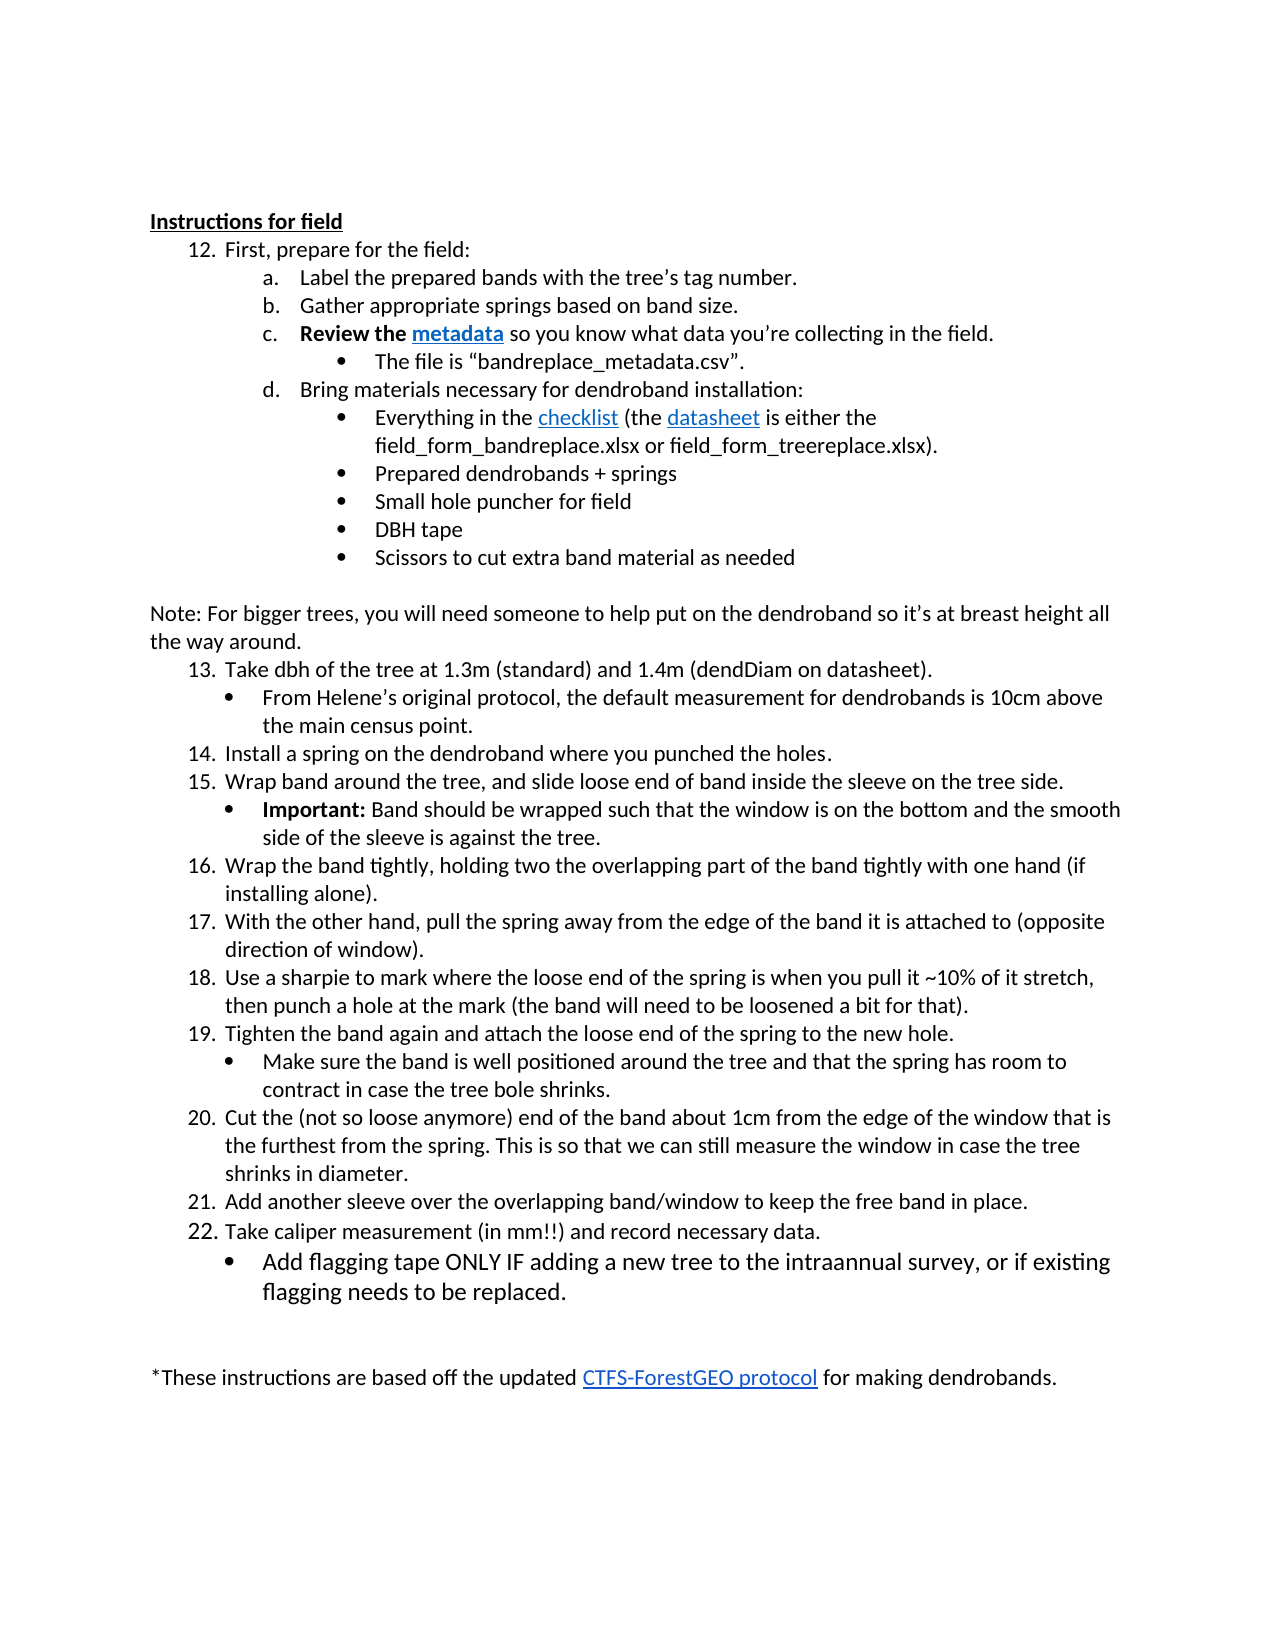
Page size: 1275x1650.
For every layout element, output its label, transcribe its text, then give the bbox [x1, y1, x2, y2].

list Bring materials necessary for dendroband installation: [262, 375, 1125, 403]
list Gather appropriate springs based on band size. [262, 291, 1125, 319]
text Note: For bigger trees, you will need someone to help put on the dendroband so it’s at breast height all the way around. [150, 599, 1125, 655]
text *These instructions are based off the updated CTFS-ForestGEO protocol for making dendrobands. [150, 1307, 1125, 1391]
list Add another sleeve over the overlapping band/window to keep the free band in place. [187, 1187, 1125, 1216]
list DBH tape [337, 515, 1125, 543]
list Cut the (not so loose anymore) end of the band about 1cm from the edge of the window that is the furthest from the spring. This is so that we can still measure the window in case the tree shrinks in diameter. [187, 1103, 1125, 1187]
list Scissors to cut extra band material as needed [337, 543, 1125, 571]
list Label the prepared bands with the tree’s tag number. [262, 263, 1125, 291]
list Use a sharpie to mark where the loose end of the spring is when you pull it ~10% of it stretch, then punch a hole at the mark (the band will need to be loosened a bit for that). [187, 963, 1125, 1019]
list Wrap the band tightly, holding two the overlapping part of the band tightly with one hand (if installing alone). [187, 851, 1125, 907]
list Small hole puncher for field [337, 487, 1125, 515]
list Make sure the band is well positioned around the tree and that the spring has room to contract in case the tree bole shrinks. [225, 1047, 1125, 1103]
list First, prepare for the field: [187, 235, 1125, 263]
list Prepared dendrobands + springs [337, 459, 1125, 487]
list Important: Band should be wrapped such that the window is on the bottom and the smooth side of the sleeve is against the tree. [225, 795, 1125, 851]
text Instructions for field [150, 207, 1125, 235]
list Install a spring on the dendroband where you punched the holes. [187, 739, 1125, 767]
list Tighten the band again and attach the loose end of the spring to the new hole. [187, 1019, 1125, 1047]
list The file is “bandreplace_metadata.csv”. [337, 347, 1125, 375]
list Wrap band around the tree, and slide loose end of band inside the sleeve on the tree side. [187, 767, 1125, 795]
list Take dbh of the tree at 1.3m (standard) and 1.4m (dendDiam on datasheet). [187, 655, 1125, 683]
list From Helene’s original protocol, the default measurement for dendrobands is 10cm above the main census point. [225, 683, 1125, 739]
list Review the metadata so you know what data you’re collecting in the field. [262, 319, 1125, 347]
list Take caliper measurement (in mm!!) and record necessary data. [187, 1216, 1125, 1246]
list Everything in the checklist (the datasheet is either the field_form_bandreplace.xlsx or field_form_treereplace.xlsx). [337, 403, 1125, 459]
list With the other hand, pull the spring away from the edge of the band it is attached to (opposite direction of window). [187, 907, 1125, 963]
list Add flagging tape ONLY IF adding a new tree to the intraannual survey, or if existing flagging needs to be replaced. [225, 1246, 1125, 1307]
